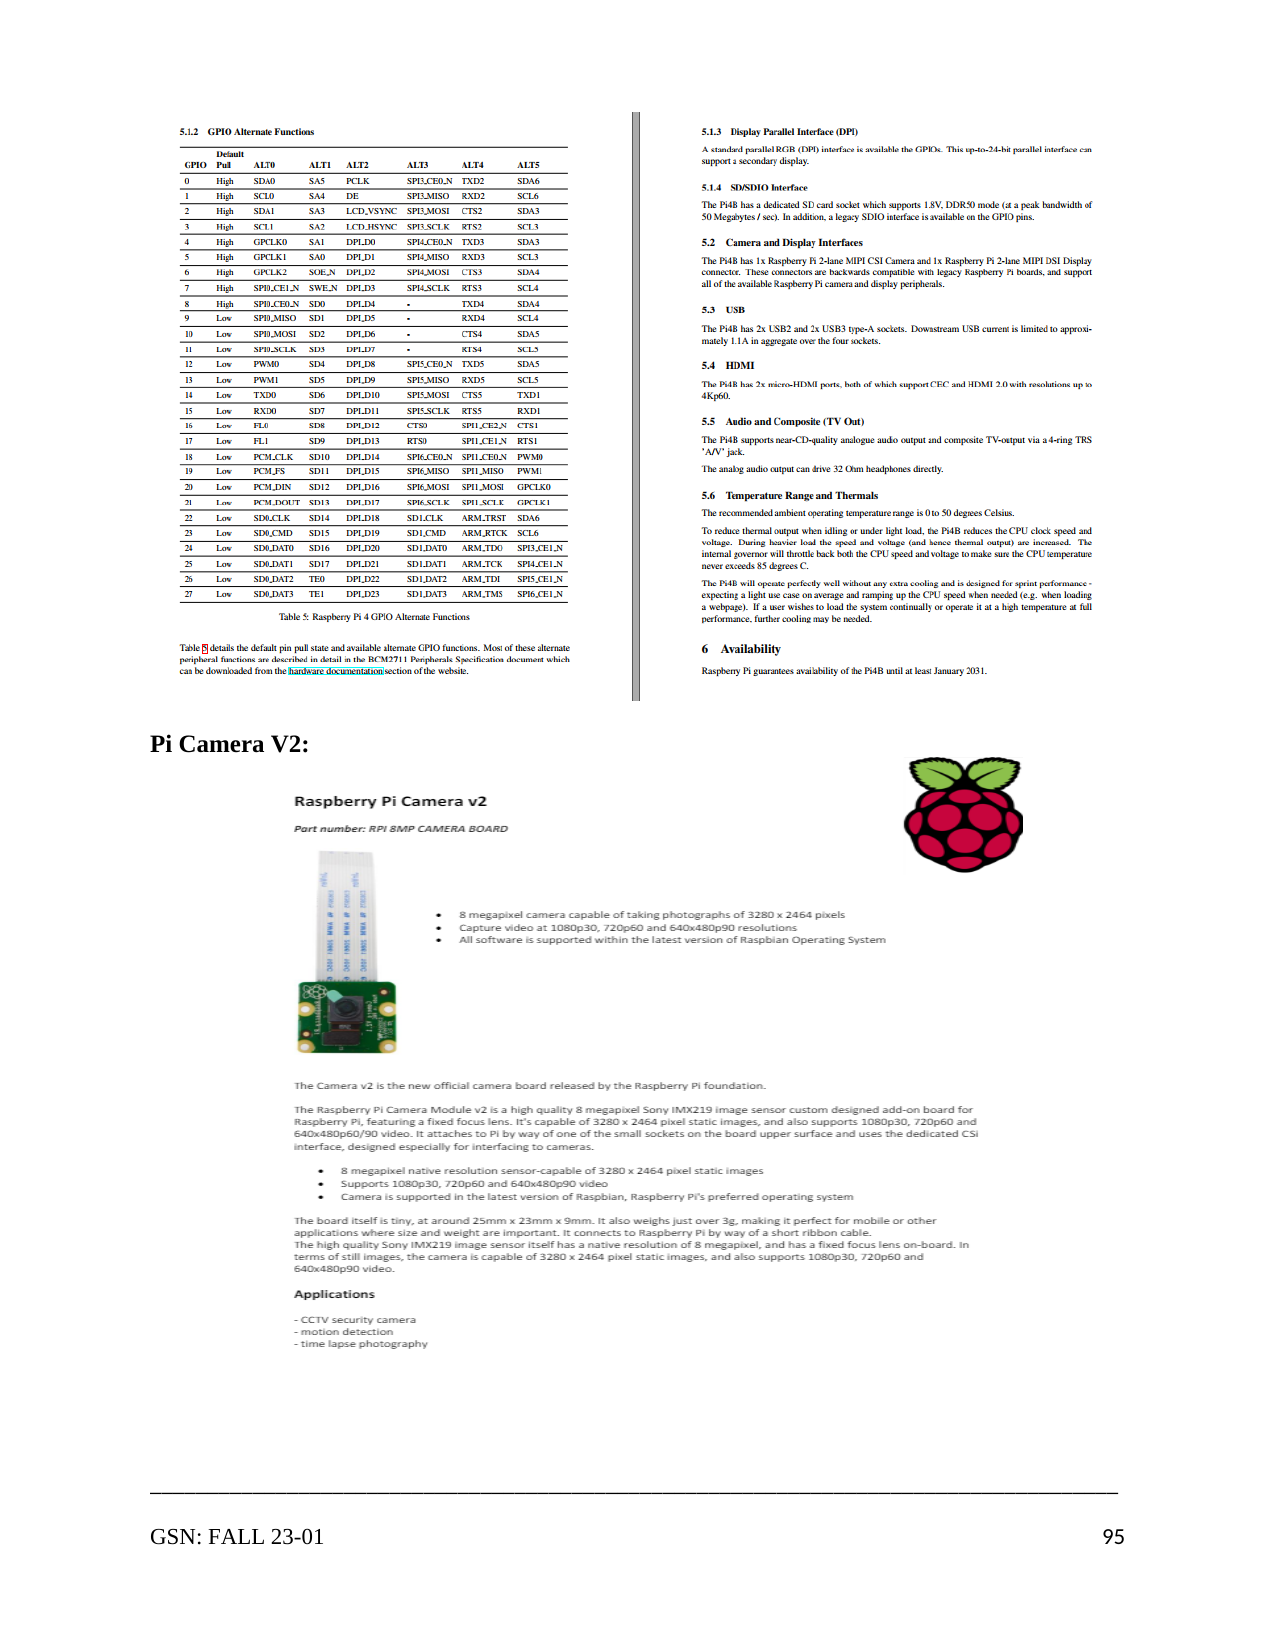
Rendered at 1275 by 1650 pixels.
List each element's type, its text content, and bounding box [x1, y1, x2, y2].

text Pi Camera V2: [150, 729, 1125, 757]
picture [252, 757, 1023, 1382]
picture [150, 112, 1126, 701]
